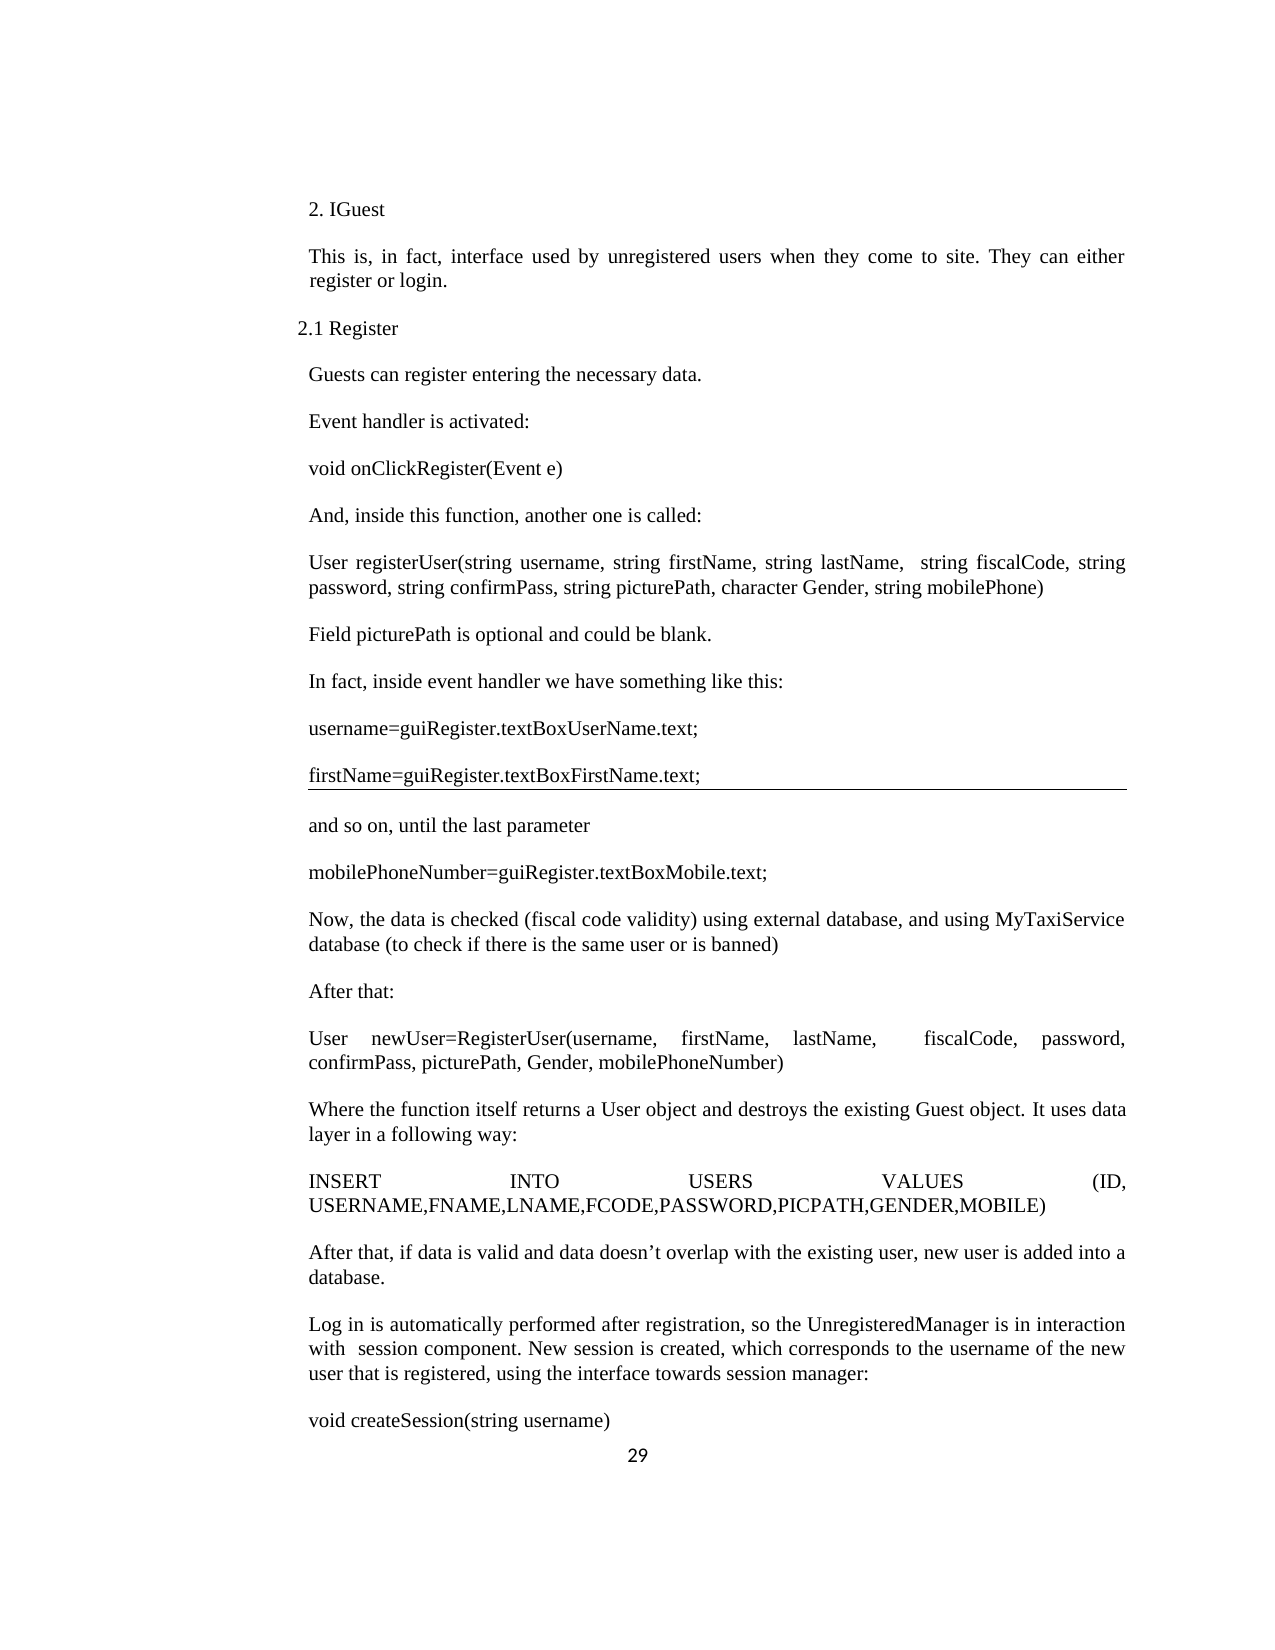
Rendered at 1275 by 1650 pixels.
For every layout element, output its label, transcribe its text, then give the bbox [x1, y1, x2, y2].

text void onClickRegister(Event e) [308, 456, 1127, 480]
text INSERT INTO USERS VALUES (ID, USERNAME,FNAME,LNAME,FCODE,PASSWORD,PICPATH,GENDER,MOBILE) [308, 1169, 1127, 1217]
text Event handler is activated: [308, 409, 1127, 433]
text 2. IGuest [308, 197, 1127, 221]
text 2.1 Register [150, 315, 1127, 339]
text firstName=guiRegister.textBoxFirstName.text; [308, 763, 1127, 789]
text Field picturePath is optional and could be blank. [308, 622, 1127, 646]
text Now, the data is checked (fiscal code validity) using external database, and using MyTaxiService database (to check if there is the same user or is banned) [308, 907, 1127, 956]
text mobilePhoneNumber=guiRegister.textBoxMobile.text; [308, 860, 1127, 884]
text After that: [308, 979, 1127, 1003]
text User newUser=RegisterUser(username, firstName, lastName, fiscalCode, password, confirmPass, picturePath, Gender, mobilePhoneNumber) [308, 1026, 1127, 1074]
text Guests can register entering the necessary data. [308, 362, 1127, 386]
text username=guiRegister.textBoxUserName.text; [308, 716, 1127, 740]
text User registerUser(string username, string firstName, string lastName, string fiscalCode, string password, string confirmPass, string picturePath, character Gender, string mobilePhone) [308, 550, 1127, 599]
text Log in is automatically performed after registration, so the UnregisteredManager is in interaction with session component. New session is created, which corresponds to the username of the new user that is registered, using the interface towards session manager: [308, 1312, 1127, 1384]
text and so on, until the last parameter [308, 813, 1127, 837]
text Where the function itself returns a User object and destroys the existing Guest object. It uses data layer in a following way: [308, 1097, 1127, 1146]
text And, inside this function, another one is called: [308, 503, 1127, 527]
text After that, if data is valid and data doesn’t overlap with the existing user, new user is added into a database. [308, 1240, 1127, 1289]
text In fact, inside event handler we have something like this: [308, 669, 1127, 693]
text void createSession(string username) [308, 1407, 1127, 1432]
text This is, in fact, interface used by unregistered users when they come to site. They can either register or login. [308, 244, 1127, 292]
